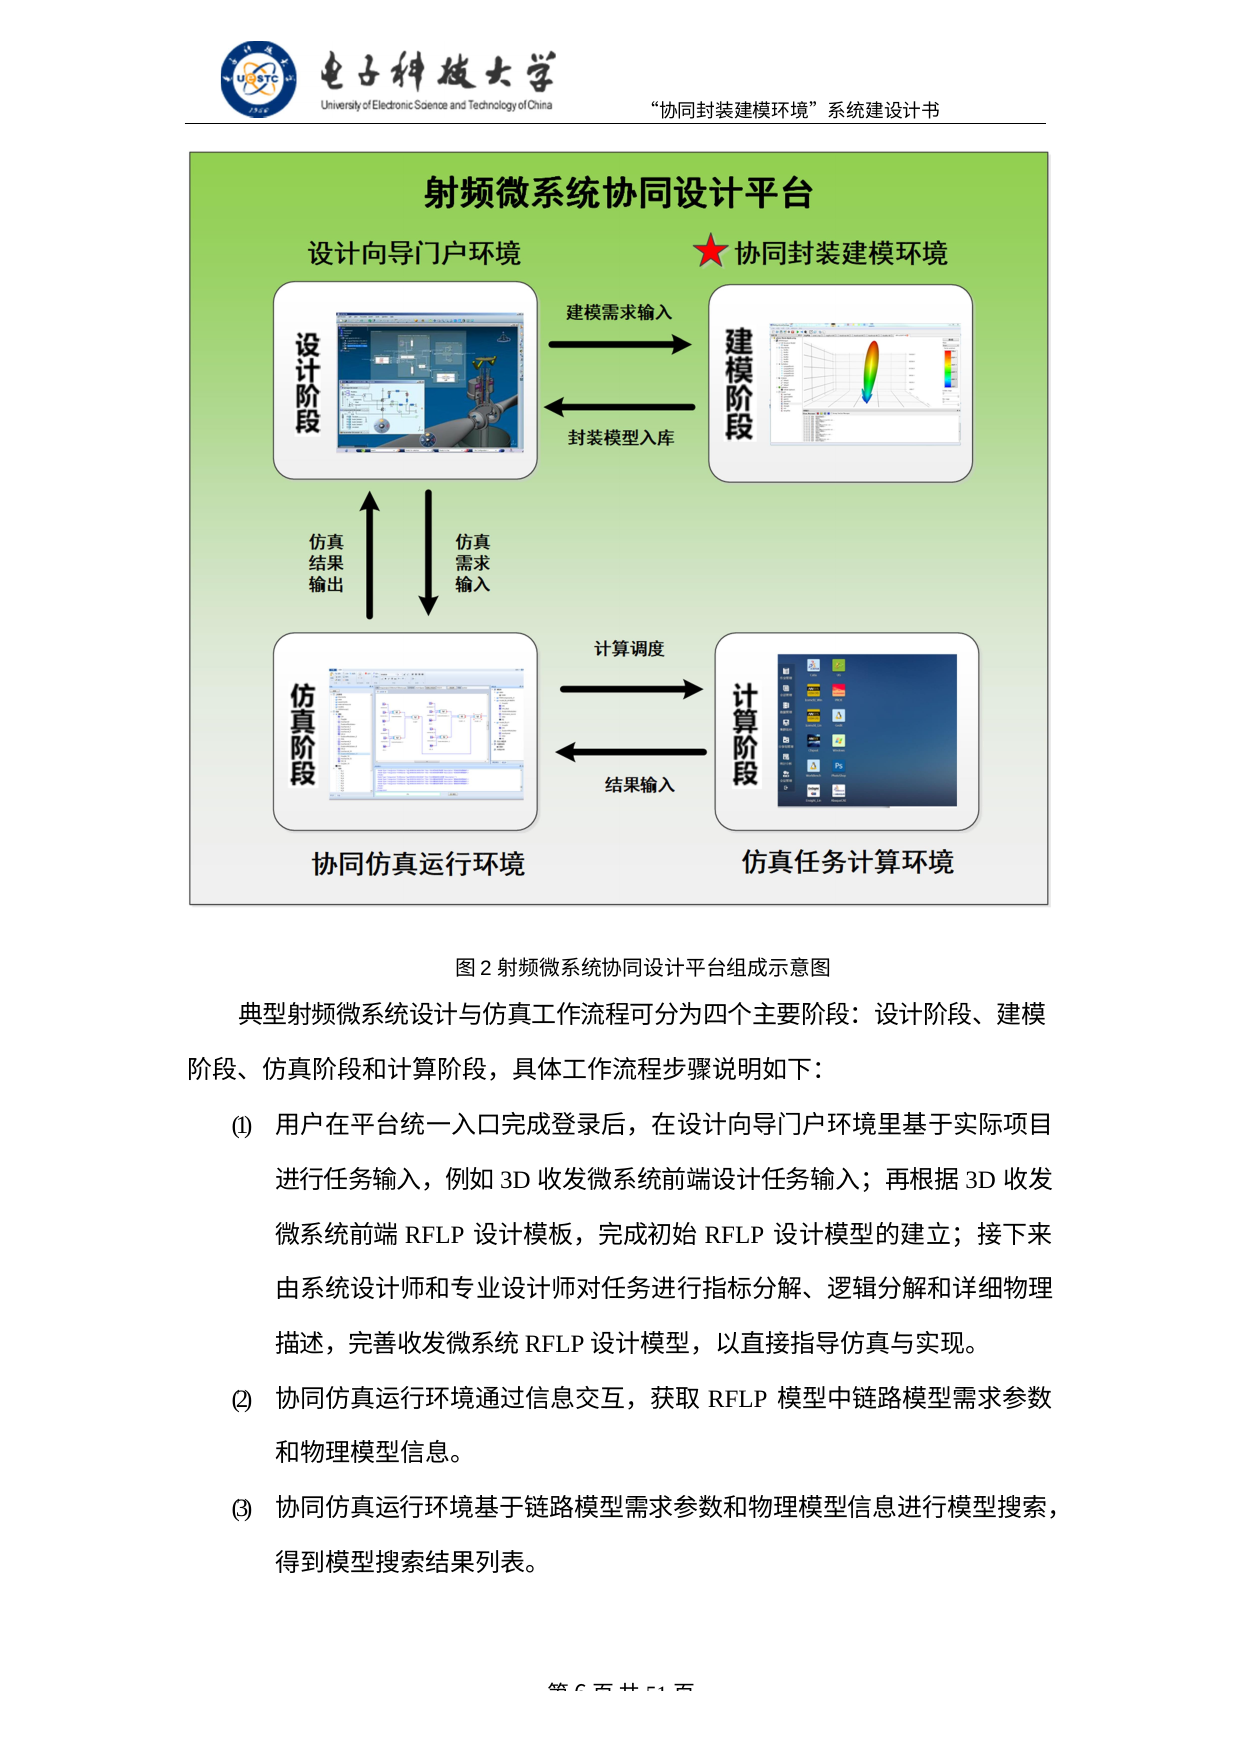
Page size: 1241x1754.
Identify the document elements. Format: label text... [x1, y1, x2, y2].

list 协同仿真运行环境通过信息交互，获取 RFLP 模型中链路模型需求参数和物理模型信息。 [231, 1378, 1053, 1469]
picture [187, 150, 1052, 909]
list 用户在平台统一入口完成登录后，在设计向导门户环境里基于实际项目进行任务输入，例如 3D 收发微系统前端设计任务输入；再根据 3D 收发微系统前端 RFLP 设计模板，完成初始 RFLP 设计模型的建立；接下来由系统设计师和专业设计师对任务进行指标分解、逻辑分解和详细物理描述，完善收发微系统 RFLP 设计模型，以直接指导仿真与实现。 [231, 1105, 1053, 1360]
text 图 2 射频微系统协同设计平台组成示意图 [455, 951, 1238, 981]
text 典型射频微系统设计与仿真工作流程可分为四个主要阶段：设计阶段、建模阶段、仿真阶段和计算阶段，具体工作流程步骤说明如下： [188, 995, 1053, 1086]
picture [220, 41, 556, 118]
list 协同仿真运行环境基于链路模型需求参数和物理模型信息进行模型搜索， 得到模型搜索结果列表。 [231, 1487, 1078, 1578]
